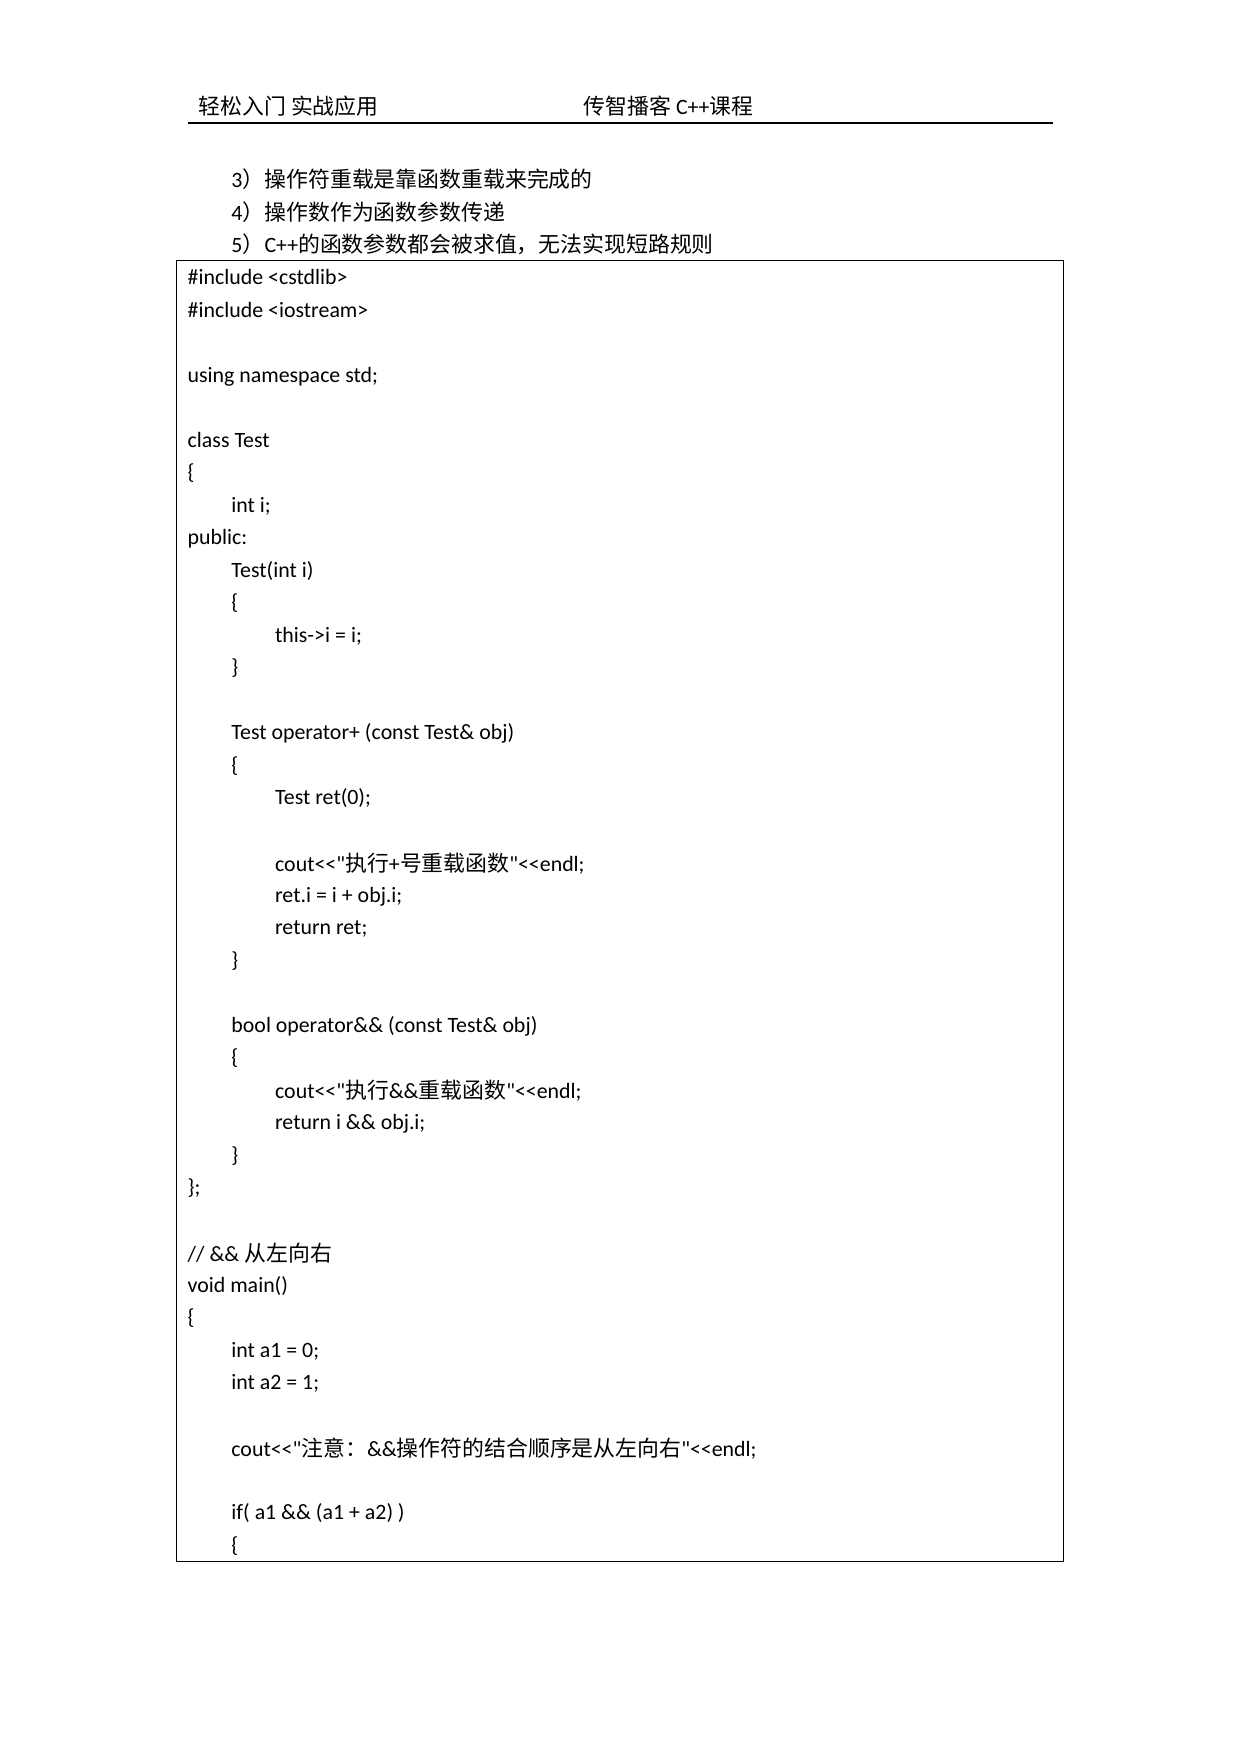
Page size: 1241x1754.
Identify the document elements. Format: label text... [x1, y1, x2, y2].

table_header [177, 261, 1063, 1561]
text 3）操作符重载是靠函数重载来完成的 [187, 162, 1053, 194]
text 4）操作数作为函数参数传递 [187, 194, 1053, 227]
text 5）C++的函数参数都会被求值，无法实现短路规则 [187, 227, 1053, 259]
